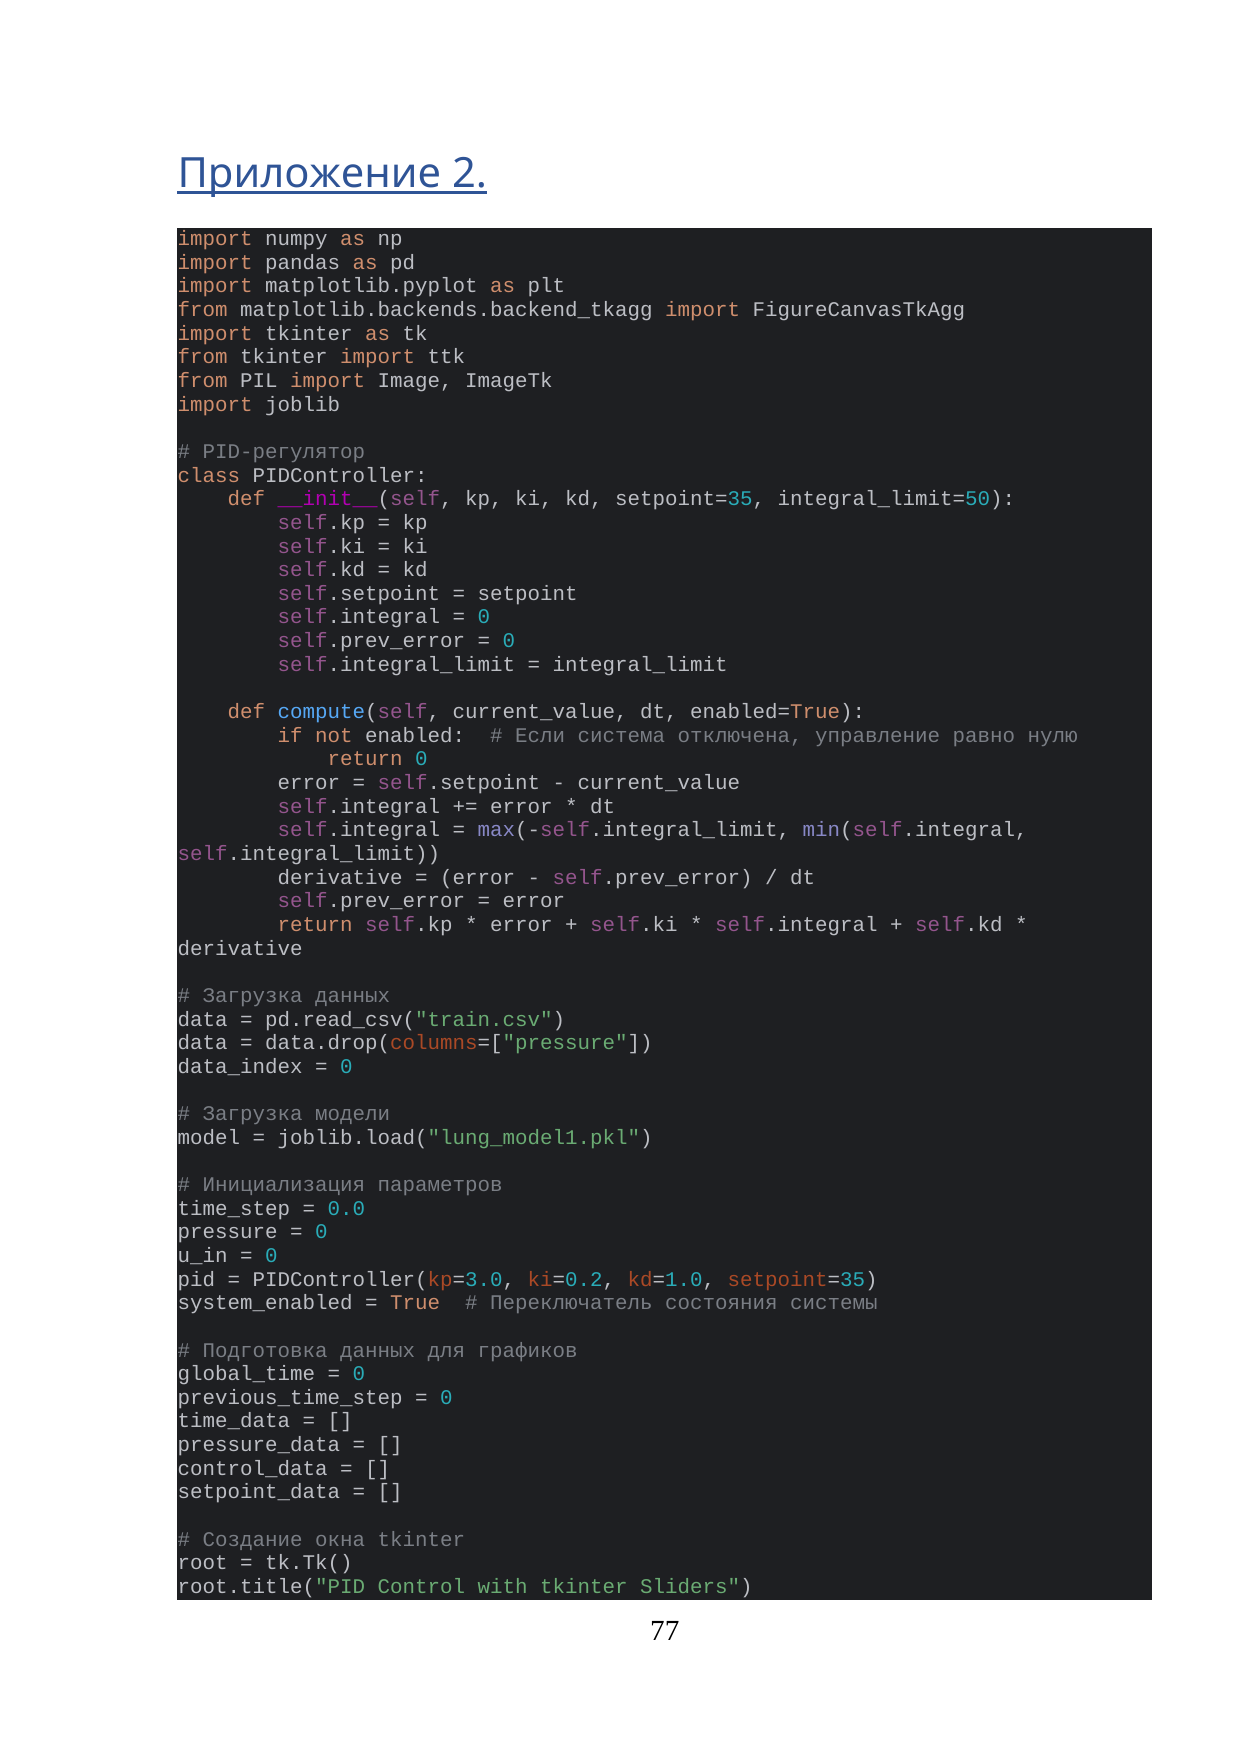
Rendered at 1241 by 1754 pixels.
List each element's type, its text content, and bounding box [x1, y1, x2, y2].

subtitle Приложение 2. [177, 143, 1152, 200]
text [177, 228, 1152, 1600]
